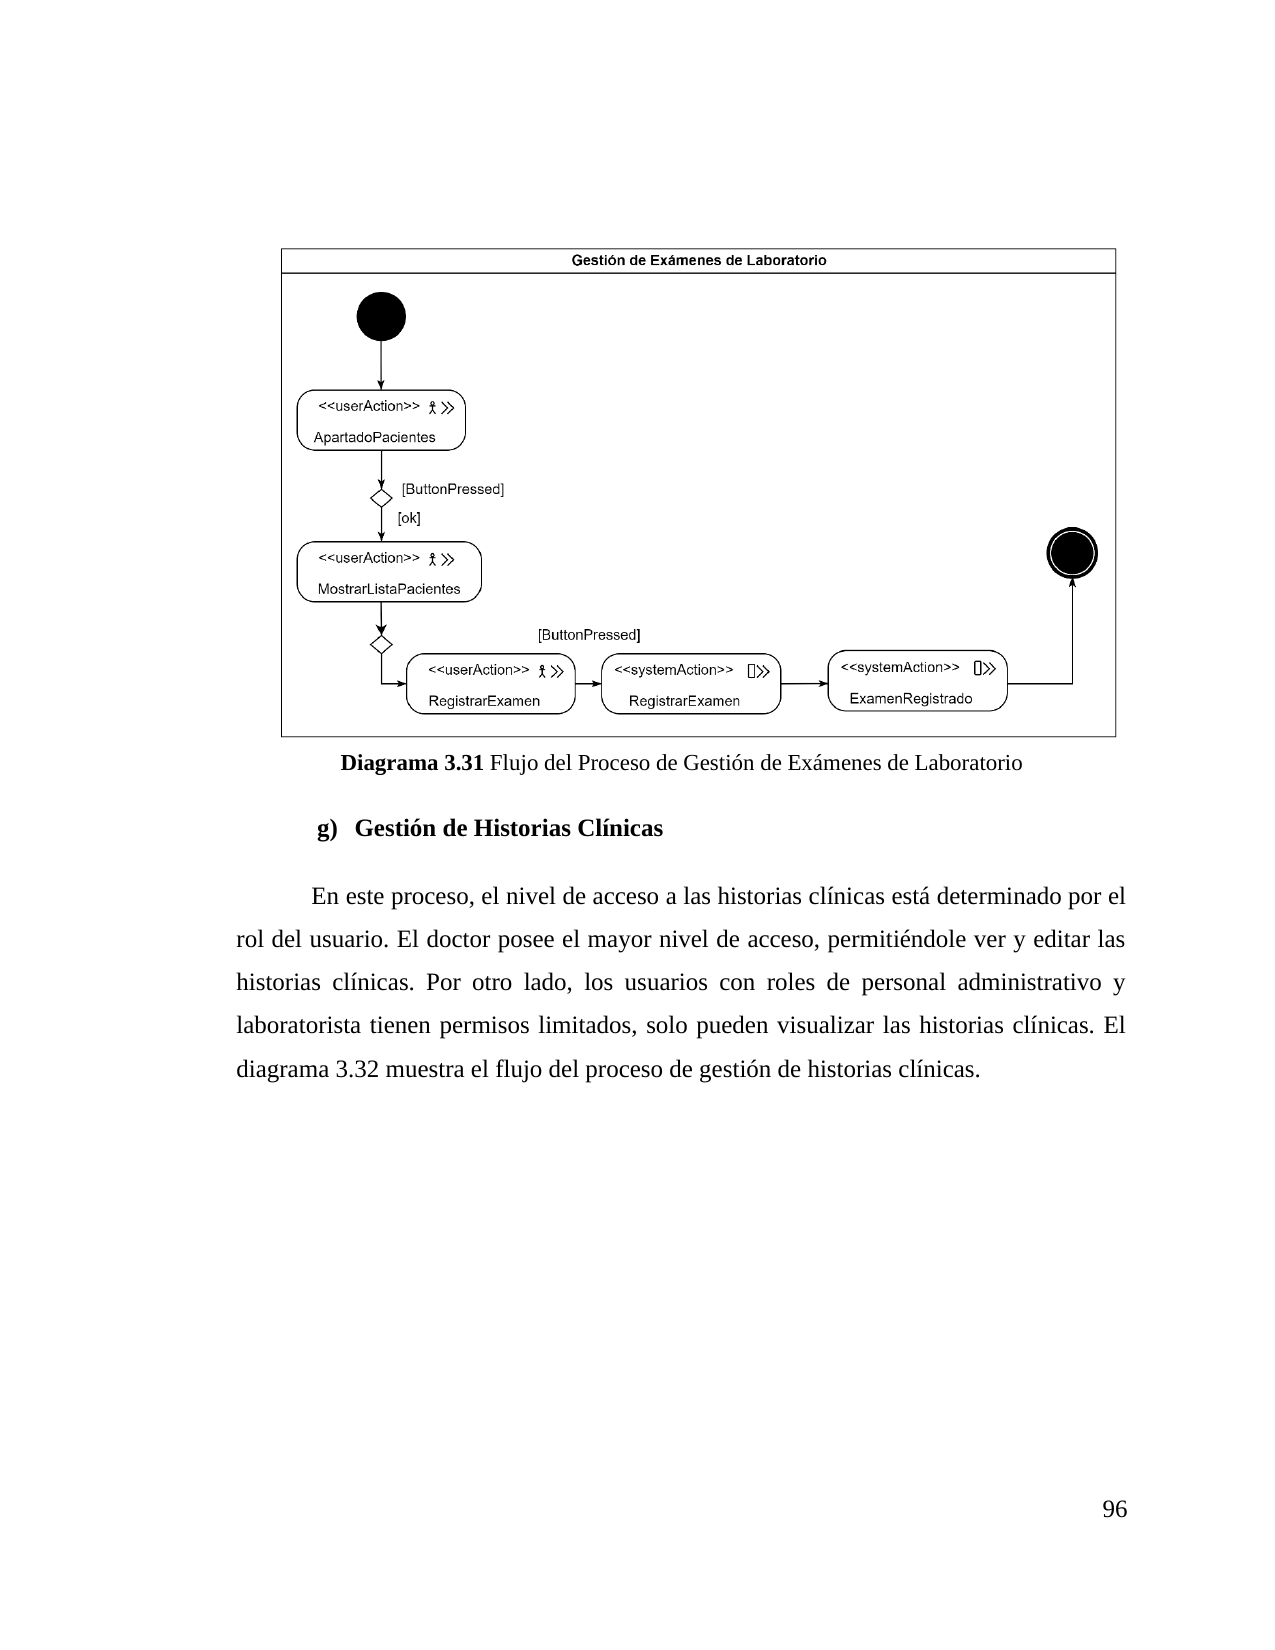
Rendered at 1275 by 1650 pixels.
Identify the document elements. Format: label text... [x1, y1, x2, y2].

list Gestión de Historias Clínicas [317, 813, 1127, 842]
picture [236, 236, 1128, 749]
text Diagrama 3.31 Flujo del Proceso de Gestión de Exámenes de Laboratorio [236, 749, 1127, 775]
text En este proceso, el nivel de acceso a las historias clínicas está determinado por el rol del usuario. El doctor posee el mayor nivel de acceso, permitiéndole ver y editar las historias clínicas. Por otro lado, los usuarios con roles de personal administrativo y laboratorista tienen permisos limitados, solo pueden visualizar las historias clínicas. El diagrama 3.32 muestra el flujo del proceso de gestión de historias clínicas. [236, 881, 1127, 1082]
